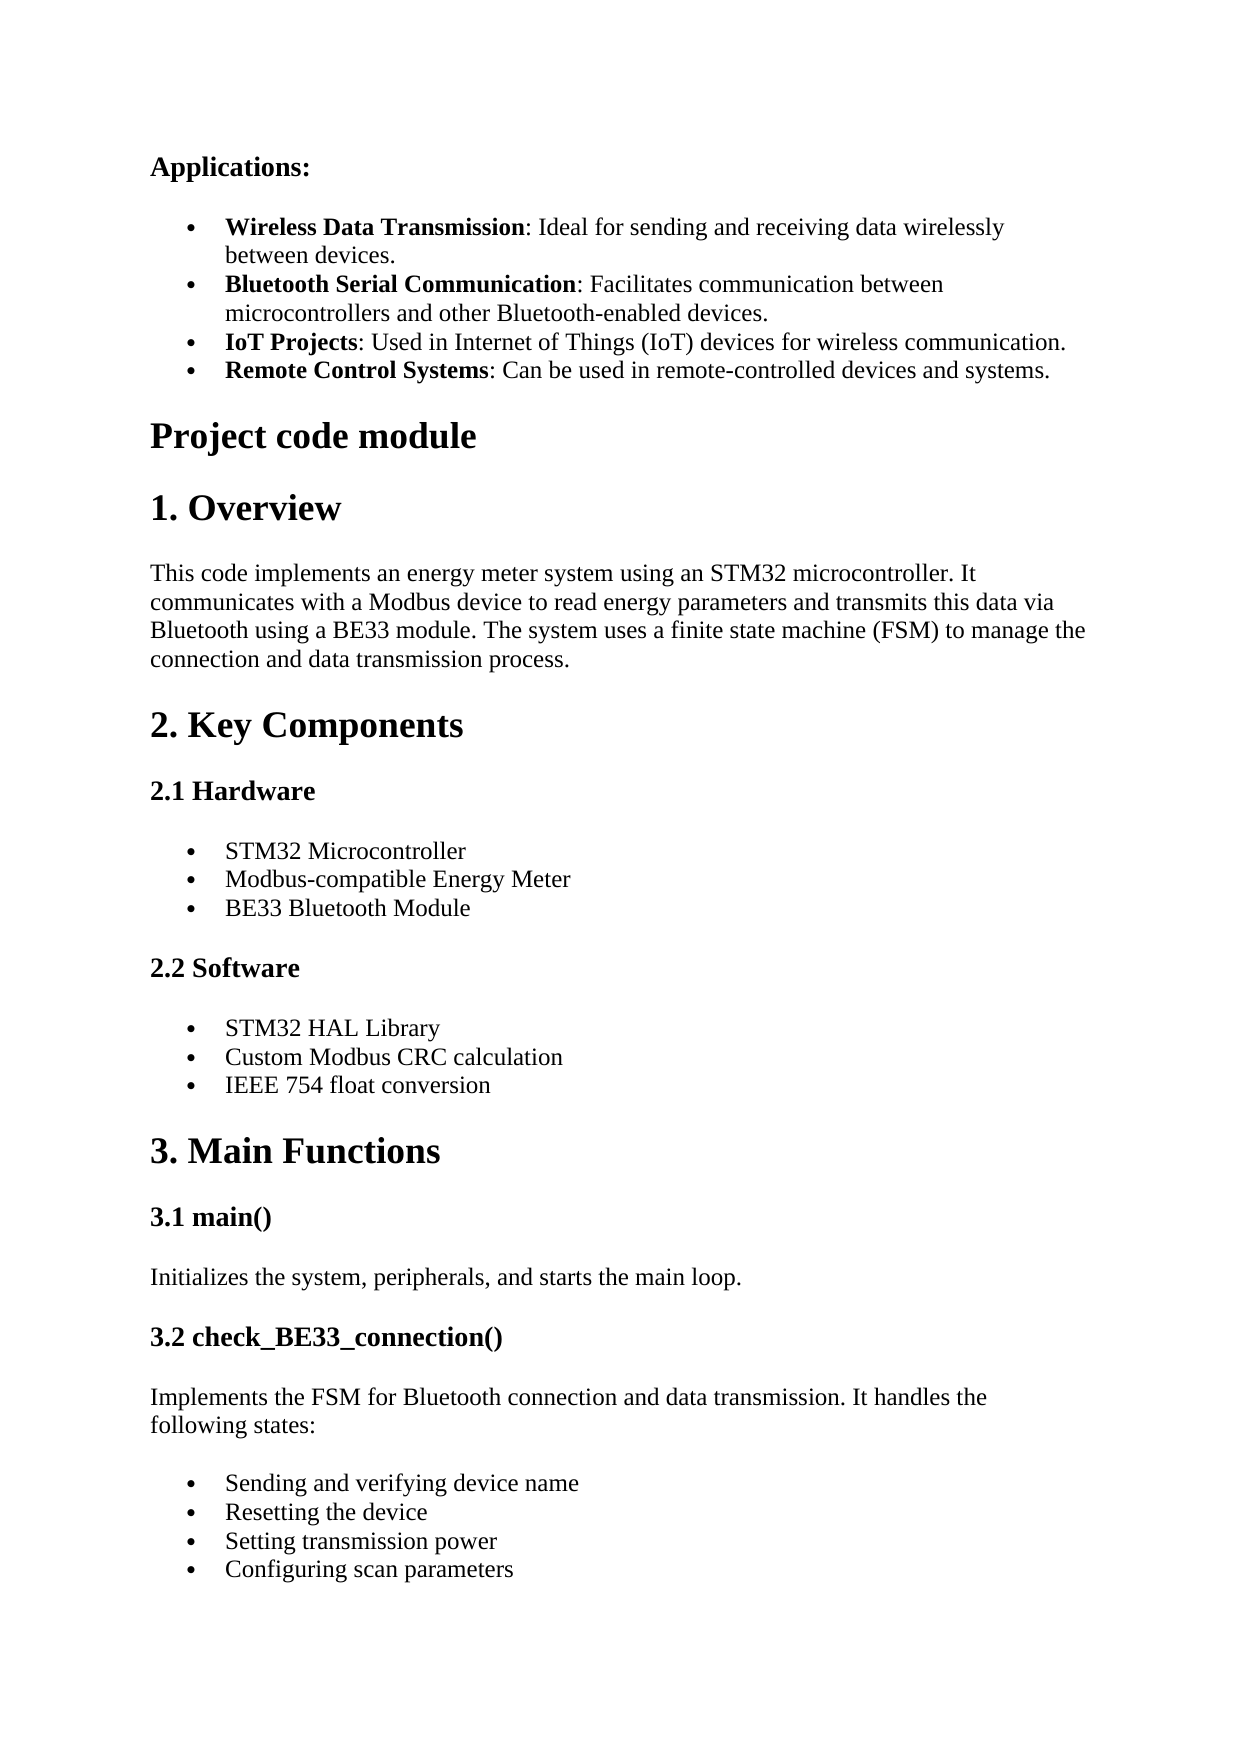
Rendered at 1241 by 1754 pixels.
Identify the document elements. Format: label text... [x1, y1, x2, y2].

list BE33 Bluetooth Module [187, 893, 1090, 922]
list Bluetooth Serial Communication: Facilitates communication between microcontrollers and other Bluetooth-enabled devices. [187, 269, 1090, 327]
list Resetting the device [187, 1497, 1090, 1526]
text 3. Main Functions [150, 1128, 1090, 1171]
list Wireless Data Transmission: Ideal for sending and receiving data wirelessly between devices. [187, 212, 1090, 269]
text Initializes the system, peripherals, and starts the main loop. [150, 1262, 1090, 1291]
text 3.2 check_BE33_connection() [150, 1320, 1090, 1352]
text 2.2 Software [150, 951, 1090, 984]
list IEEE 754 float conversion [187, 1070, 1090, 1099]
list Setting transmission power [187, 1526, 1090, 1554]
text Project code module [150, 413, 1090, 456]
list Remote Control Systems: Can be used in remote-controlled devices and systems. [187, 355, 1090, 384]
list IoT Projects: Used in Internet of Things (IoT) devices for wireless communication. [187, 327, 1090, 355]
text This code implements an energy meter system using an STM32 microcontroller. It communicates with a Modbus device to read energy parameters and transmits this data via Bluetooth using a BE33 module. The system uses a finite state machine (FSM) to manage the connection and data transmission process. [150, 558, 1090, 673]
text 2. Key Components [150, 702, 1090, 745]
list STM32 HAL Library [187, 1013, 1090, 1042]
text Implements the FSM for Bluetooth connection and data transmission. It handles the following states: [150, 1382, 1090, 1439]
list STM32 Microcontroller [187, 836, 1090, 864]
list Modbus-compatible Energy Meter [187, 864, 1090, 893]
list Configuring scan parameters [187, 1554, 1090, 1583]
text 3.1 main() [150, 1201, 1090, 1233]
list Custom Modbus CRC calculation [187, 1042, 1090, 1070]
text 1. Overview [150, 486, 1090, 529]
text Applications: [150, 150, 1090, 182]
text 2.1 Hardware [150, 774, 1090, 807]
list Sending and verifying device name [187, 1468, 1090, 1497]
